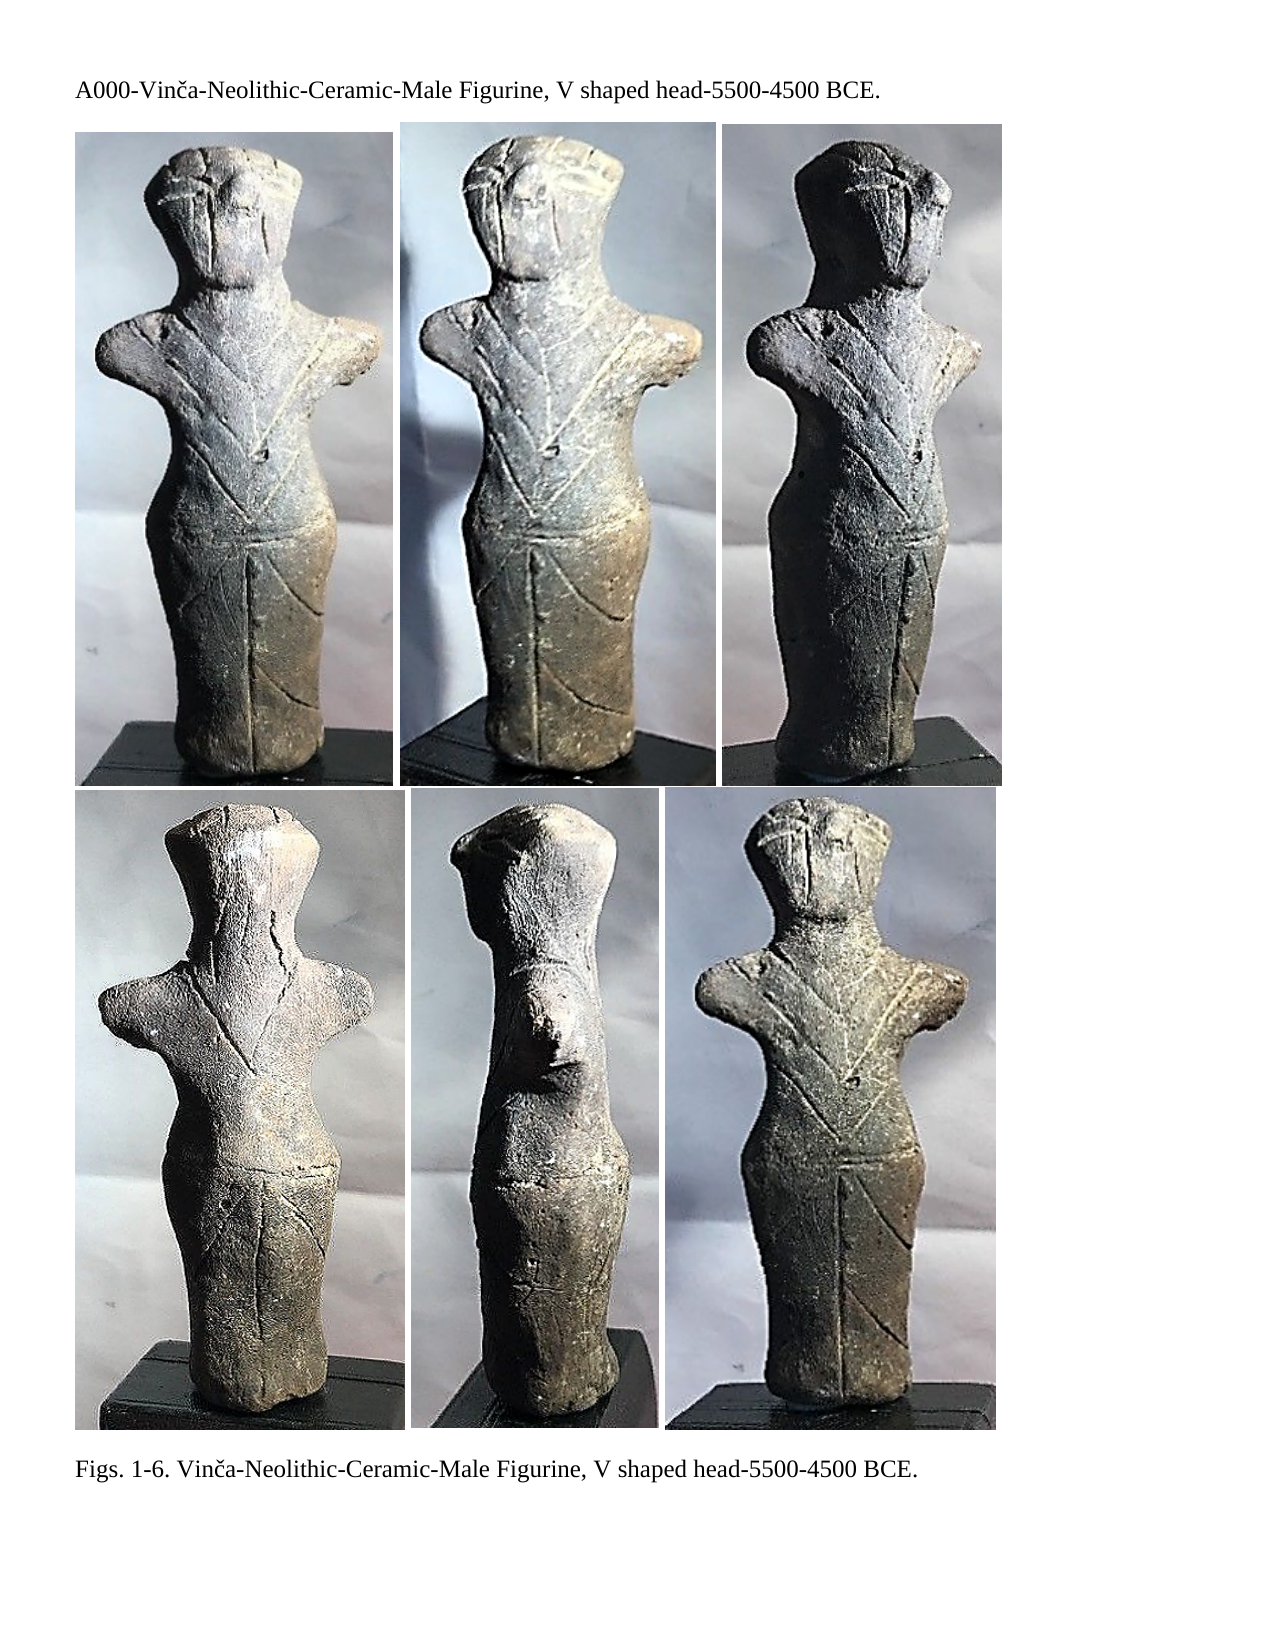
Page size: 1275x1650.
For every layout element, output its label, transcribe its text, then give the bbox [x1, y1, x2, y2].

picture [722, 124, 1002, 786]
picture [400, 122, 716, 786]
picture [75, 790, 405, 1430]
text A000-Vinča-Neolithic-Ceramic-Male Figurine, V shaped head-5500-4500 BCE. [75, 75, 1200, 104]
picture [75, 132, 393, 786]
picture [665, 787, 996, 1430]
text Figs. 1-6. Vinča-Neolithic-Ceramic-Male Figurine, V shaped head-5500-4500 BCE. [75, 1454, 1200, 1483]
picture [411, 788, 659, 1428]
